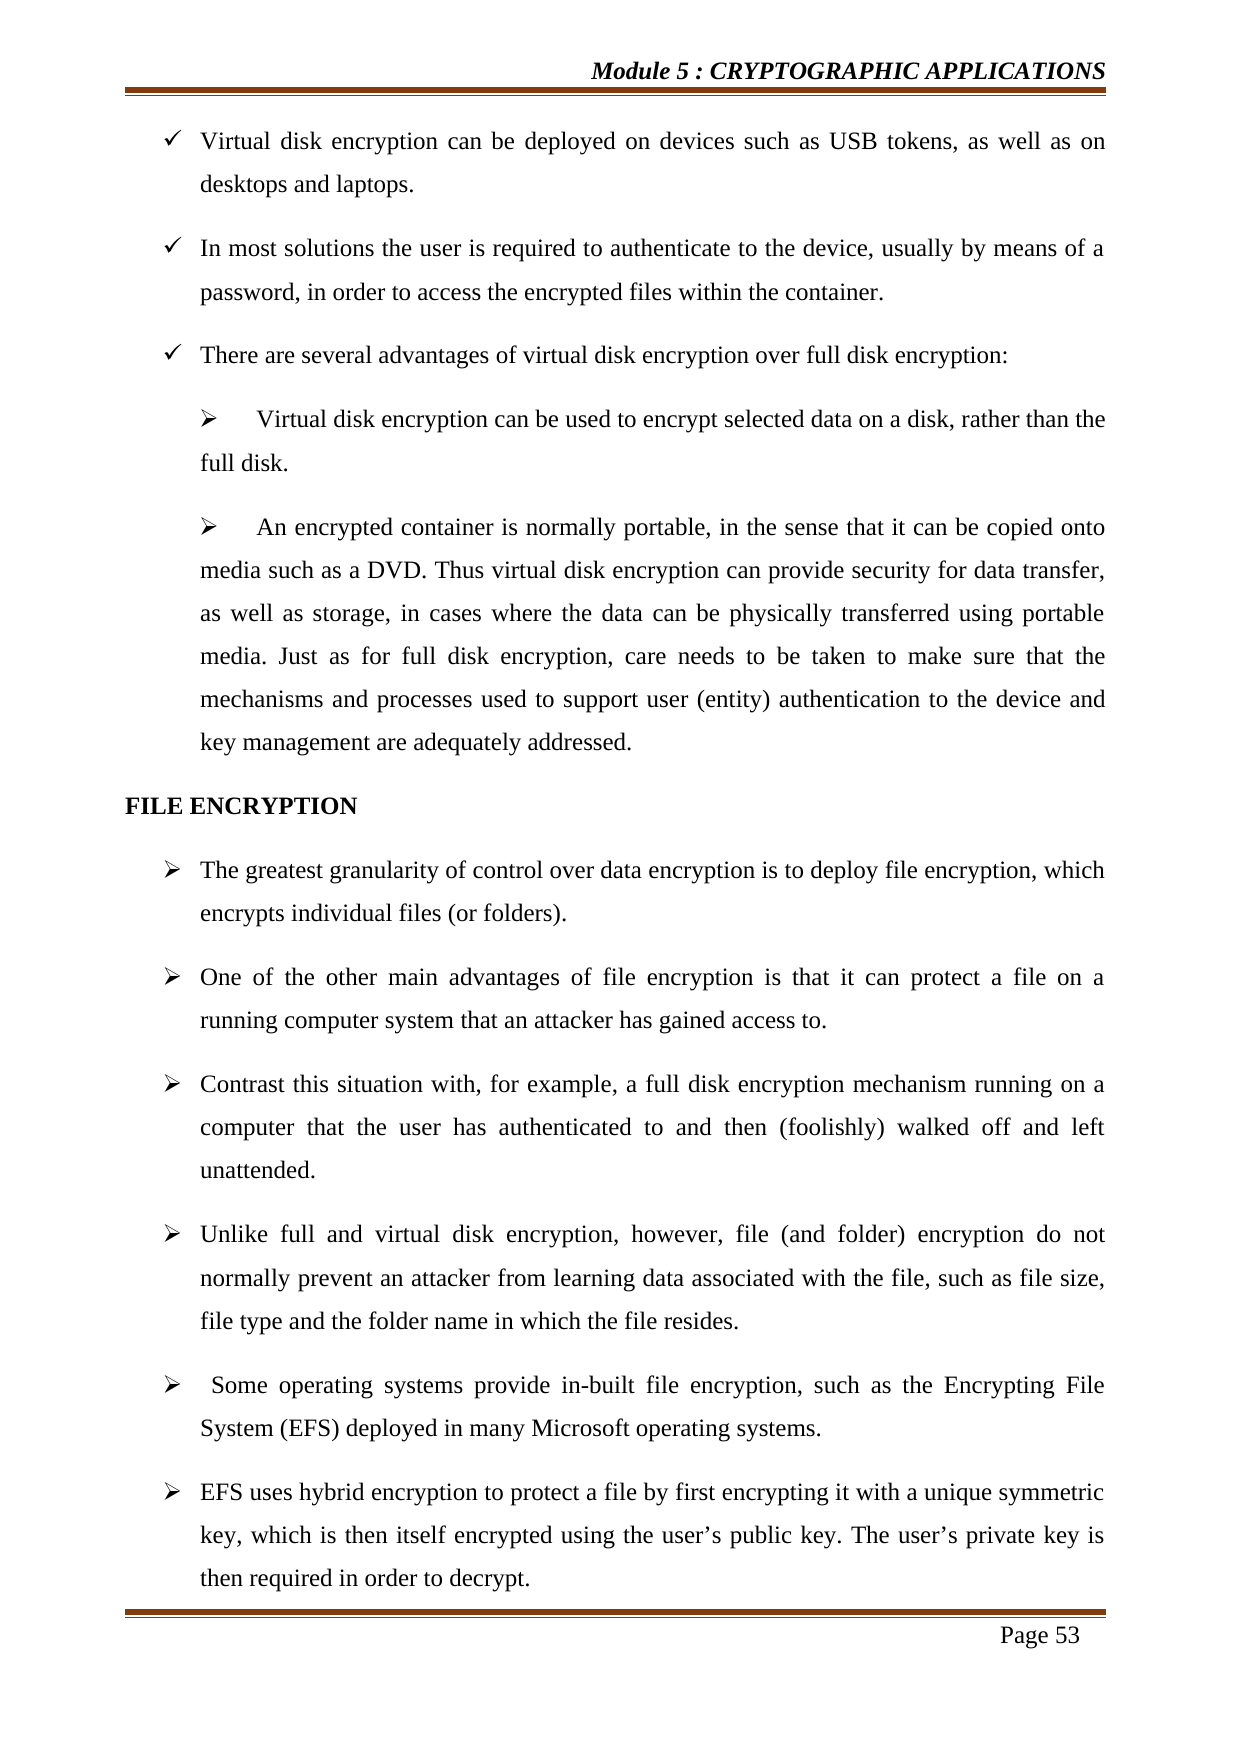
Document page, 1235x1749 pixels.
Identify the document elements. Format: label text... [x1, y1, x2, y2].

list Some operating systems provide in-built file encryption, such as the Encrypting File System (EFS) deployed in many Microsoft operating systems. [162, 1370, 1106, 1442]
list One of the other main advantages of file encryption is that it can protect a file on a running computer system that an attacker has gained access to. [162, 962, 1106, 1034]
list Virtual disk encryption can be used to encrypt selected data on a disk, rather than the full disk. [199, 404, 1106, 476]
list EFS uses hybrid encryption to protect a file by first encrypting it with a unique symmetric key, which is then itself encrypted using the user’s public key. The user’s private key is then required in order to decrypt. [162, 1477, 1106, 1592]
text FILE ENCRYPTION [125, 791, 1106, 820]
list An encrypted container is normally portable, in the sense that it can be copied onto media such as a DVD. Thus virtual disk encryption can provide security for data transfer, as well as storage, in cases where the data can be physically transferred using portable media. Just as for full disk encryption, care needs to be taken to make sure that the mechanisms and processes used to support user (entity) authentication to the device and key management are adequately addressed. [199, 512, 1106, 756]
list There are several advantages of virtual disk encryption over full disk encryption: [162, 341, 1106, 369]
list Contrast this situation with, for example, a full disk encryption mechanism running on a computer that the user has authenticated to and then (foolishly) walked off and left unattended. [162, 1069, 1106, 1184]
list Virtual disk encryption can be deployed on devices such as USB tokens, as well as on desktops and laptops. [162, 126, 1106, 198]
list The greatest granularity of control over data encryption is to deploy file encryption, which encrypts individual files (or folders). [162, 855, 1106, 927]
list In most solutions the user is required to authenticate to the device, usually by means of a password, in order to access the encrypted files within the container. [162, 233, 1106, 305]
list Unlike full and virtual disk encryption, however, file (and folder) encryption do not normally prevent an attacker from learning data associated with the file, such as file size, file type and the folder name in which the file resides. [162, 1219, 1106, 1334]
